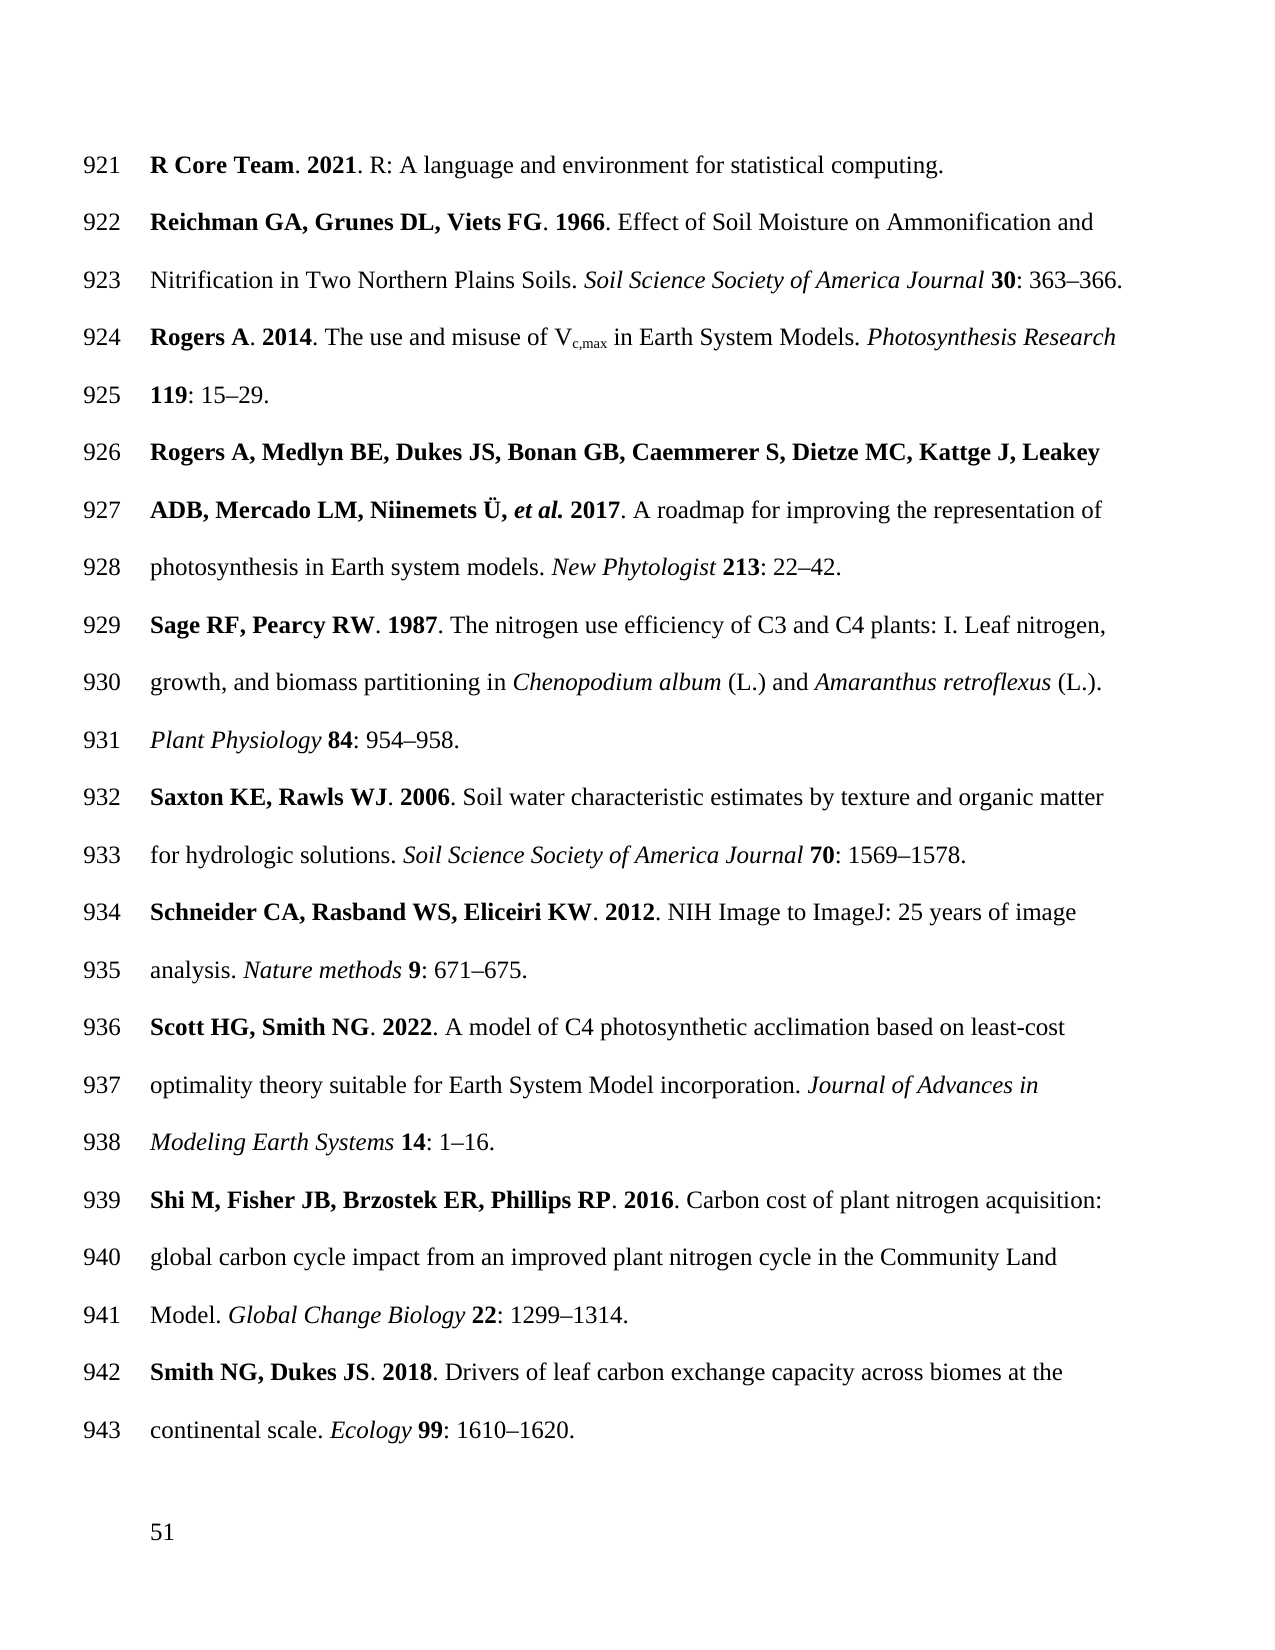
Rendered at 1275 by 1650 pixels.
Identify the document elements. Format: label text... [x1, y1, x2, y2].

text Rogers A, Medlyn BE, Dukes JS, Bonan GB, Caemmerer S, Dietze MC, Kattge J, Leakey ADB, Mercado LM, Niinemets Ü, et al. 2017. A roadmap for improving the representation of photosynthesis in Earth system models. New Phytologist 213: 22–42. [150, 437, 1125, 581]
text Rogers A. 2014. The use and misuse of Vc,max in Earth System Models. Photosynthesis Research 119: 15–29. [150, 322, 1125, 409]
text Schneider CA, Rasband WS, Eliceiri KW. 2012. NIH Image to ImageJ: 25 years of image analysis. Nature methods 9: 671–675. [150, 897, 1125, 984]
text Saxton KE, Rawls WJ. 2006. Soil water characteristic estimates by texture and organic matter for hydrologic solutions. Soil Science Society of America Journal 70: 1569–1578. [150, 782, 1125, 869]
text R Core Team. 2021. R: A language and environment for statistical computing. [150, 150, 1125, 179]
text Sage RF, Pearcy RW. 1987. The nitrogen use efficiency of C3 and C4 plants: I. Leaf nitrogen, growth, and biomass partitioning in Chenopodium album (L.) and Amaranthus retroflexus (L.). Plant Physiology 84: 954–958. [150, 610, 1125, 754]
text Smith NG, Dukes JS. 2018. Drivers of leaf carbon exchange capacity across biomes at the continental scale. Ecology 99: 1610–1620. [150, 1357, 1125, 1444]
text Reichman GA, Grunes DL, Viets FG. 1966. Effect of Soil Moisture on Ammonification and Nitrification in Two Northern Plains Soils. Soil Science Society of America Journal 30: 363–366. [150, 207, 1125, 294]
text Scott HG, Smith NG. 2022. A model of C4 photosynthetic acclimation based on least‐cost optimality theory suitable for Earth System Model incorporation. Journal of Advances in Modeling Earth Systems 14: 1–16. [150, 1012, 1125, 1156]
text Shi M, Fisher JB, Brzostek ER, Phillips RP. 2016. Carbon cost of plant nitrogen acquisition: global carbon cycle impact from an improved plant nitrogen cycle in the Community Land Model. Global Change Biology 22: 1299–1314. [150, 1185, 1125, 1329]
